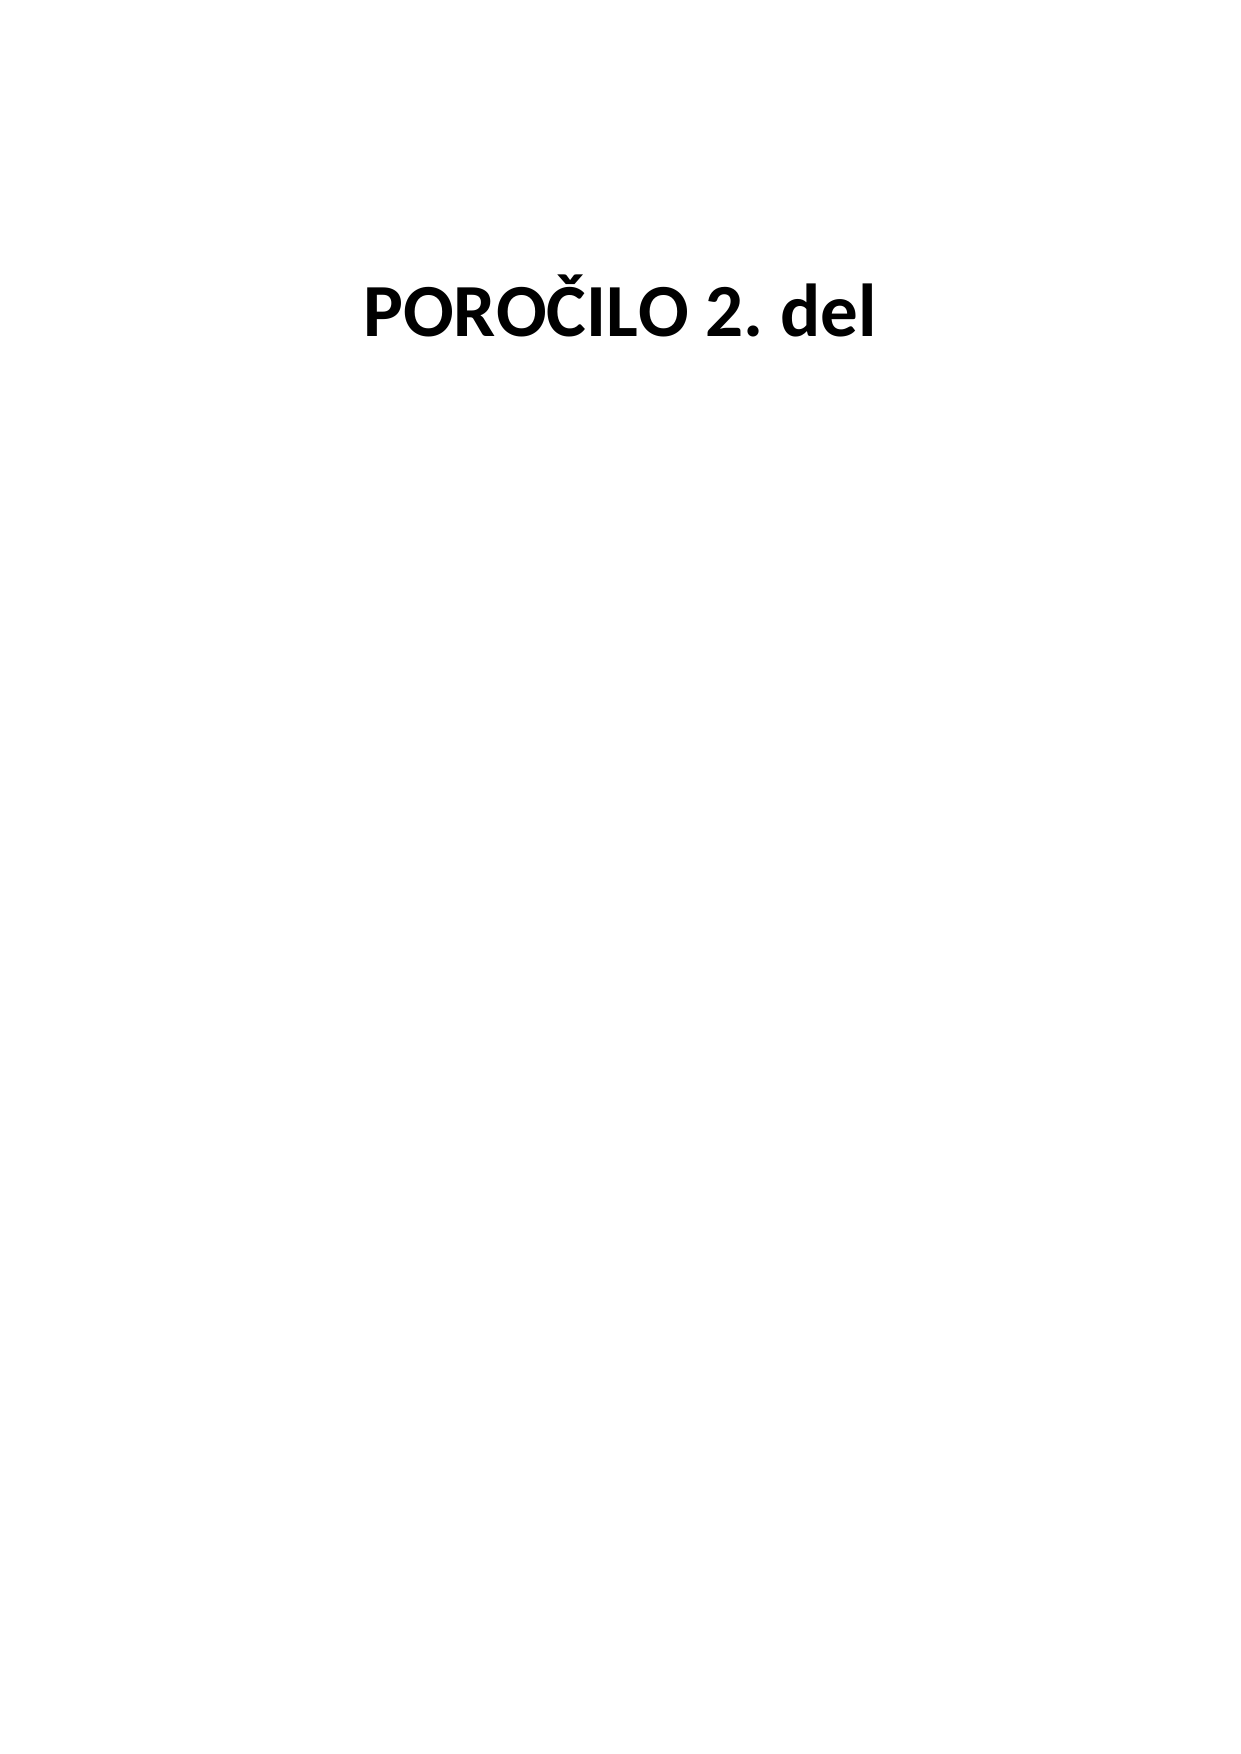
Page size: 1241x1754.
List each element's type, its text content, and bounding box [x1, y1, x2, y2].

text POROČILO 2. del [148, 263, 1093, 355]
